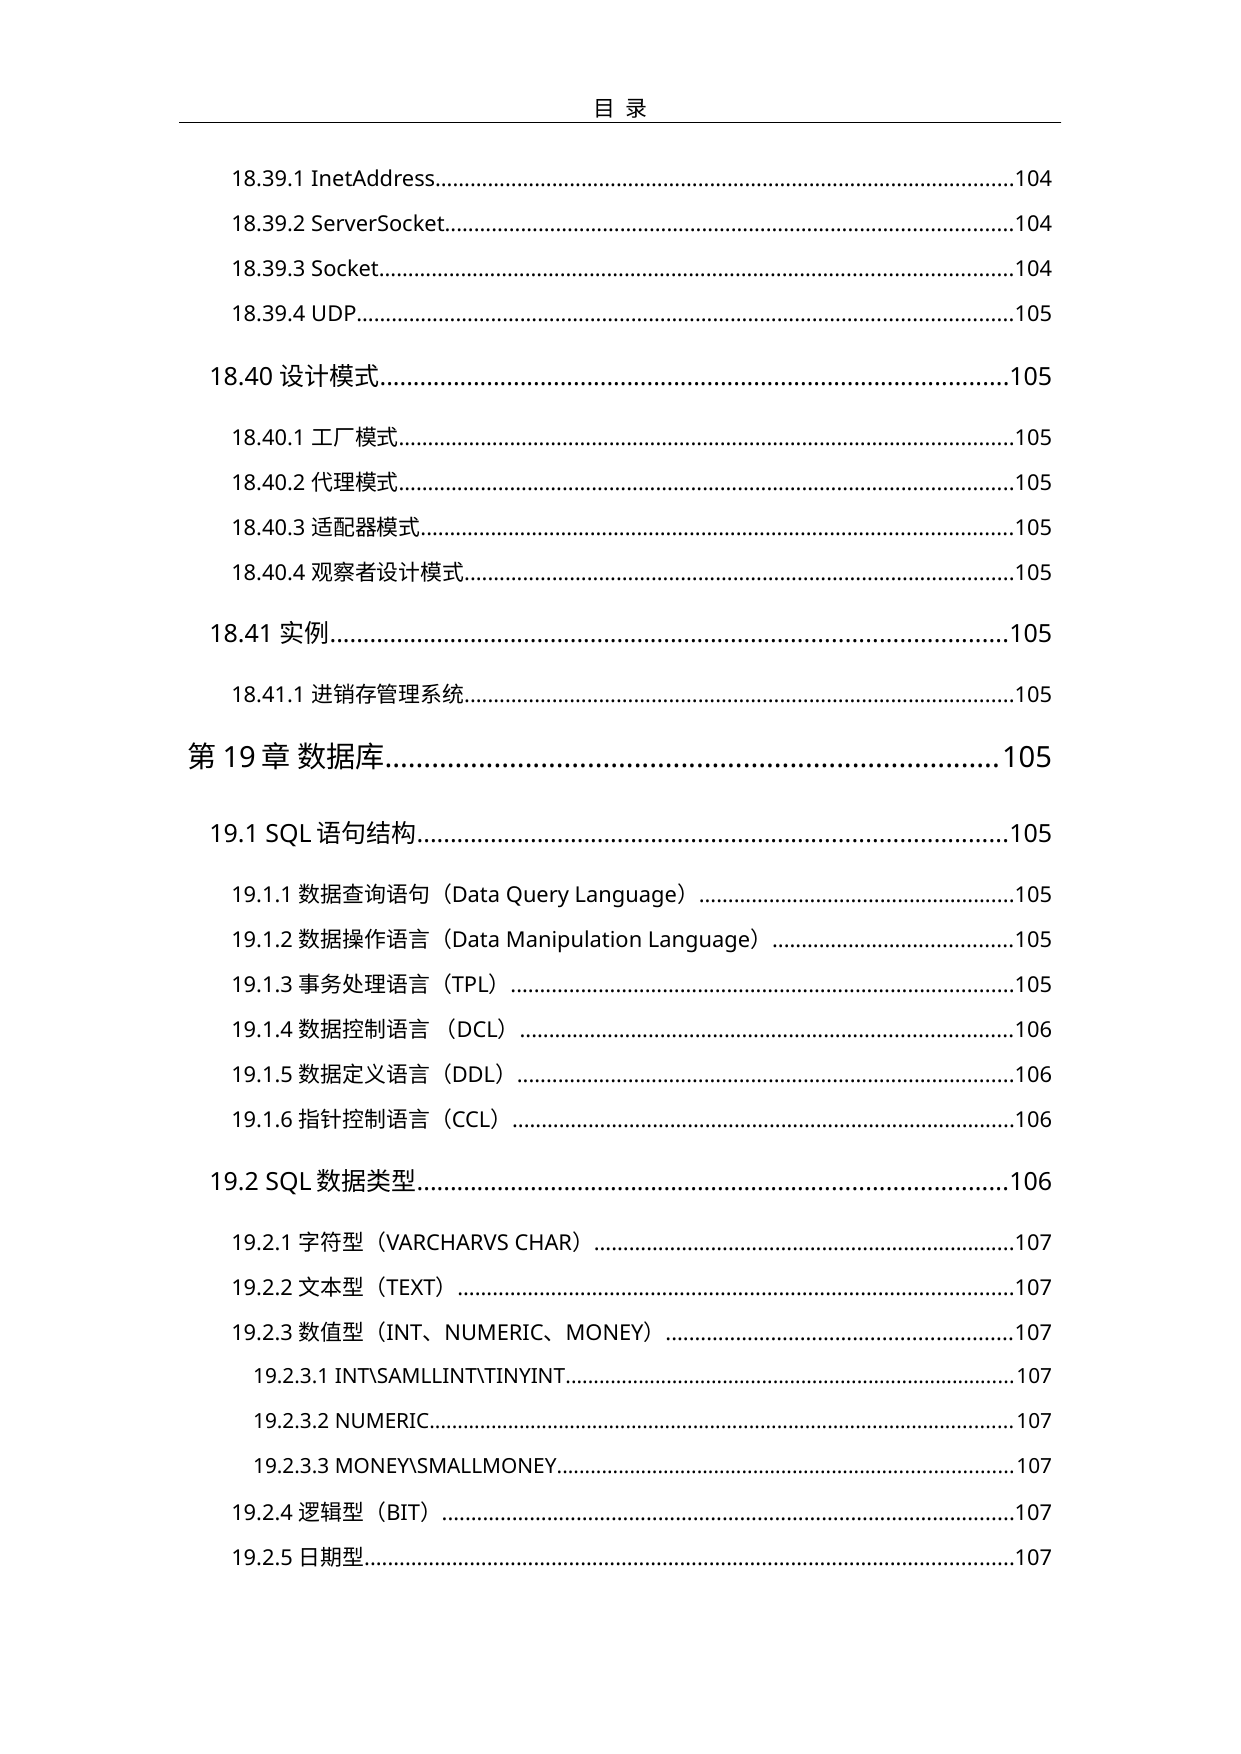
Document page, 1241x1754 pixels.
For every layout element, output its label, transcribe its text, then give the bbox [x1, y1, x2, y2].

text 19.1.4 数据控制语言 （DCL） 106 [231, 1012, 1053, 1044]
text 19.2.5 日期型 107 [231, 1539, 1053, 1572]
text 18.41 实例 105 [209, 599, 1053, 664]
text 18.39.3 Socket 104 [231, 252, 1053, 284]
text 19.1 SQL语句结构 105 [209, 799, 1053, 864]
text 19.1.6 指针控制语言（CCL） 106 [231, 1102, 1053, 1134]
text 19.2.3 数值型（INT、NUMERIC、MONEY） 107 [231, 1314, 1053, 1347]
text 19.2.4 逻辑型（BIT） 107 [231, 1494, 1053, 1527]
text 19.1.2 数据操作语言（Data Manipulation Language） 105 [231, 922, 1053, 954]
text 19.2.1 字符型（VARCHARVS CHAR） 107 [231, 1224, 1053, 1257]
text 19.1.3 事务处理语言（TPL） 105 [231, 967, 1053, 999]
text 18.40.3 适配器模式 105 [231, 509, 1053, 542]
text 19.1.1 数据查询语句（Data Query Language） 105 [231, 877, 1053, 909]
text 19.1.5 数据定义语言（DDL） 106 [231, 1057, 1053, 1089]
text 18.40 设计模式 105 [209, 342, 1053, 407]
text 18.39.2 ServerSocket 104 [231, 207, 1053, 239]
text 18.39.1 InetAddress 104 [231, 162, 1053, 194]
text 18.39.4 UDP 105 [231, 297, 1053, 329]
text 18.40.2 代理模式 105 [231, 464, 1053, 497]
text 18.40.1 工厂模式 105 [231, 419, 1053, 452]
text 第19章 数据库 105 [187, 722, 1053, 787]
text 19.2.3.3 MONEY\SMALLMONEY 107 [253, 1449, 1053, 1482]
text 19.2 SQL数据类型 106 [209, 1147, 1053, 1212]
text 19.2.3.1 INT\SAMLLINT\TINYINT 107 [253, 1359, 1053, 1392]
text 18.41.1 进销存管理系统 105 [231, 677, 1053, 709]
text 18.40.4 观察者设计模式 105 [231, 554, 1053, 587]
text 19.2.2 文本型（TEXT） 107 [231, 1269, 1053, 1302]
text 19.2.3.2 NUMERIC 107 [253, 1404, 1053, 1437]
